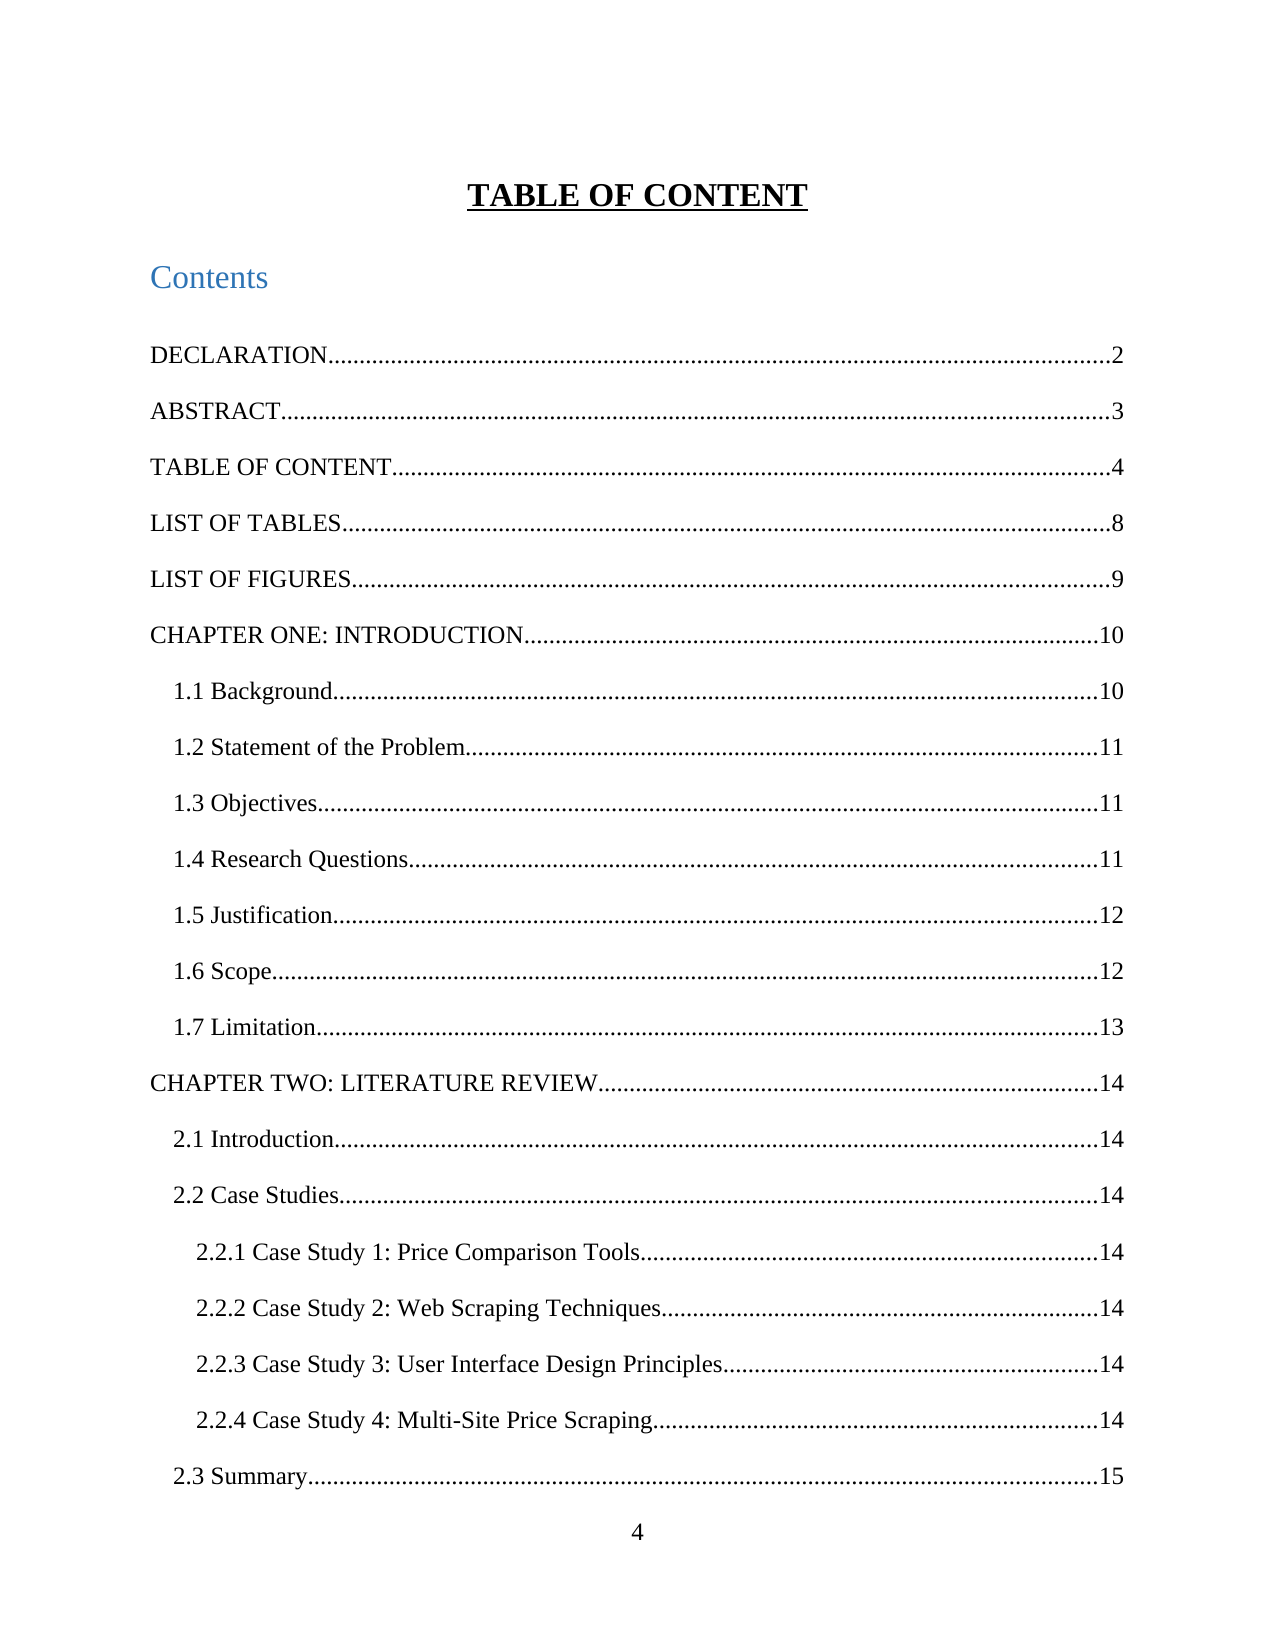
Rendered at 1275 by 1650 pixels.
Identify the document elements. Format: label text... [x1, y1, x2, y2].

subtitle TABLE OF CONTENT [150, 175, 1125, 213]
